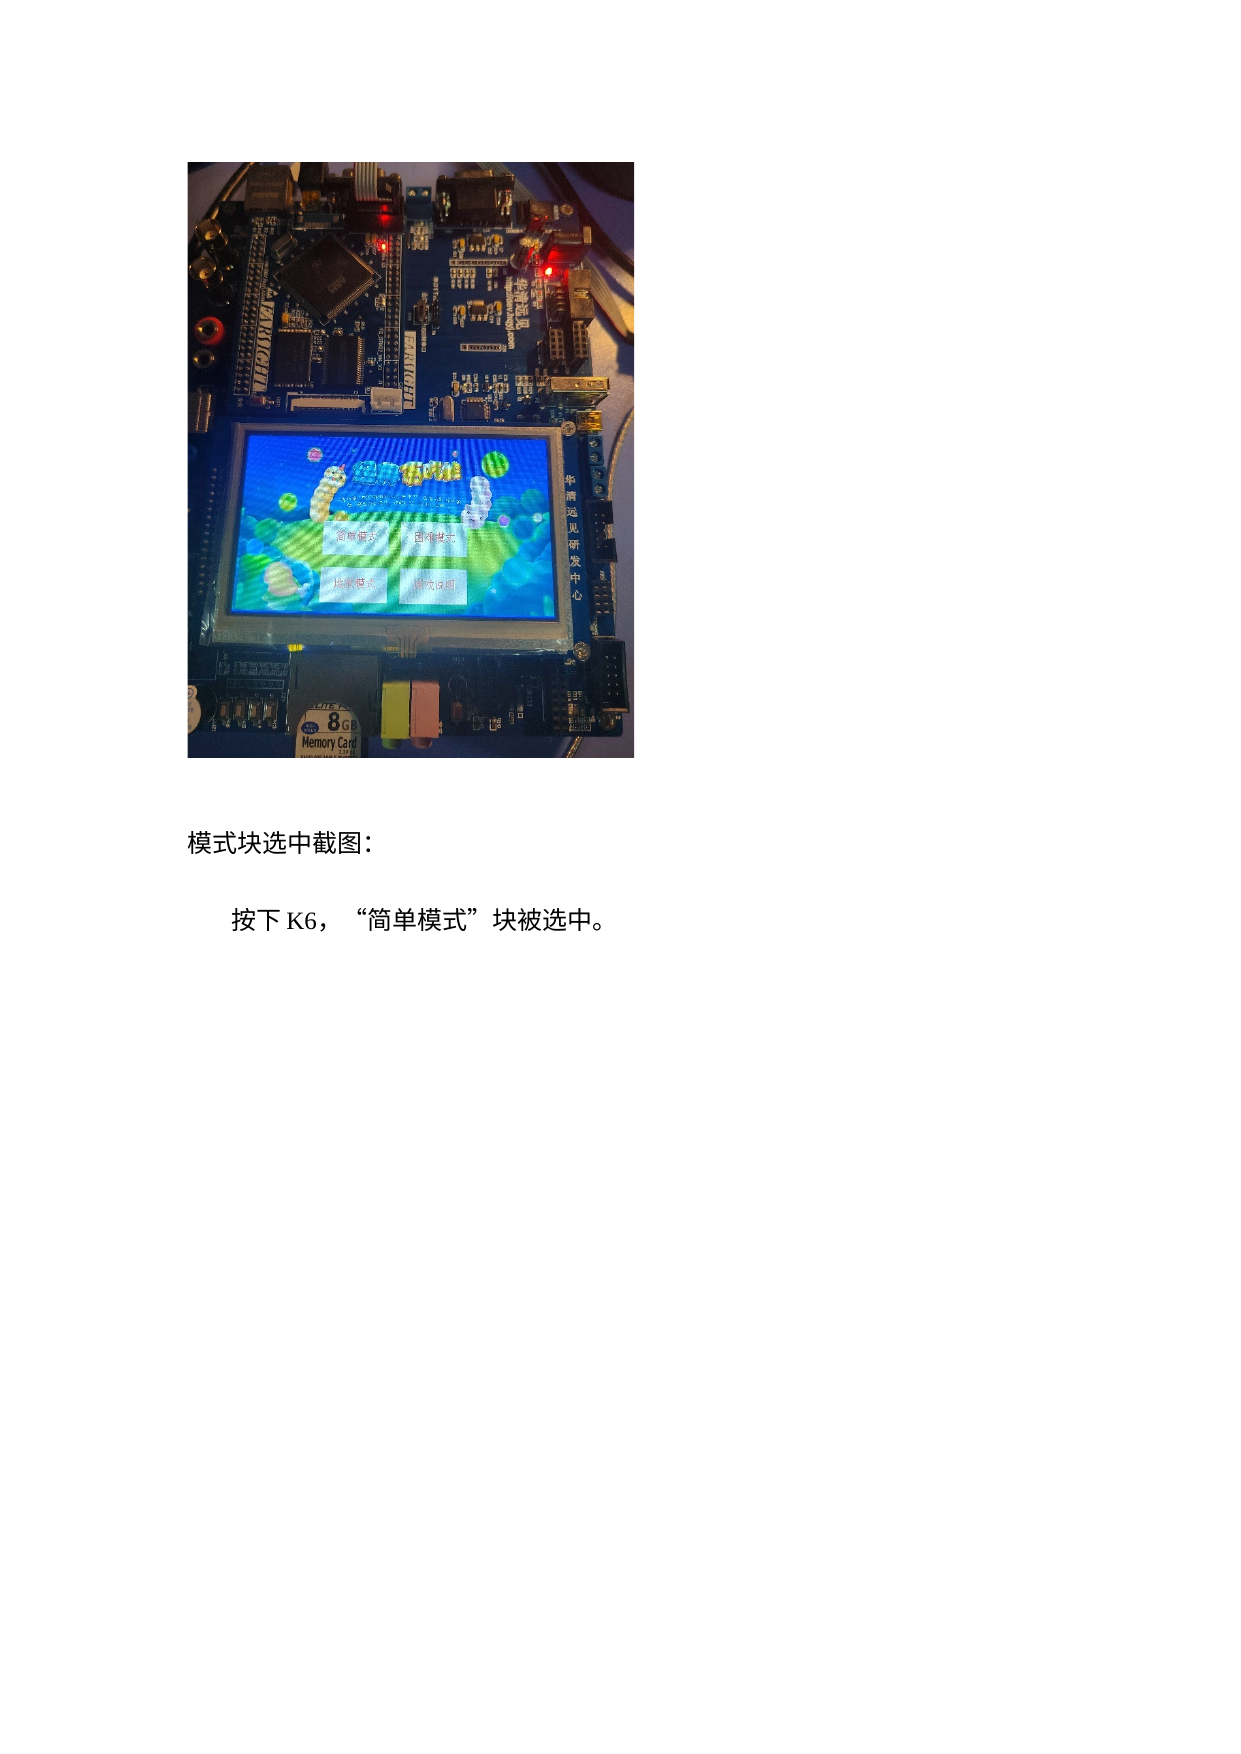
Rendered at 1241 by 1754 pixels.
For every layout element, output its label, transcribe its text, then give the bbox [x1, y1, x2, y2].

picture [187, 162, 635, 758]
text 模式块选中截图： [187, 809, 1053, 874]
text 按下K6，“简单模式”块被选中。 [187, 886, 1053, 951]
